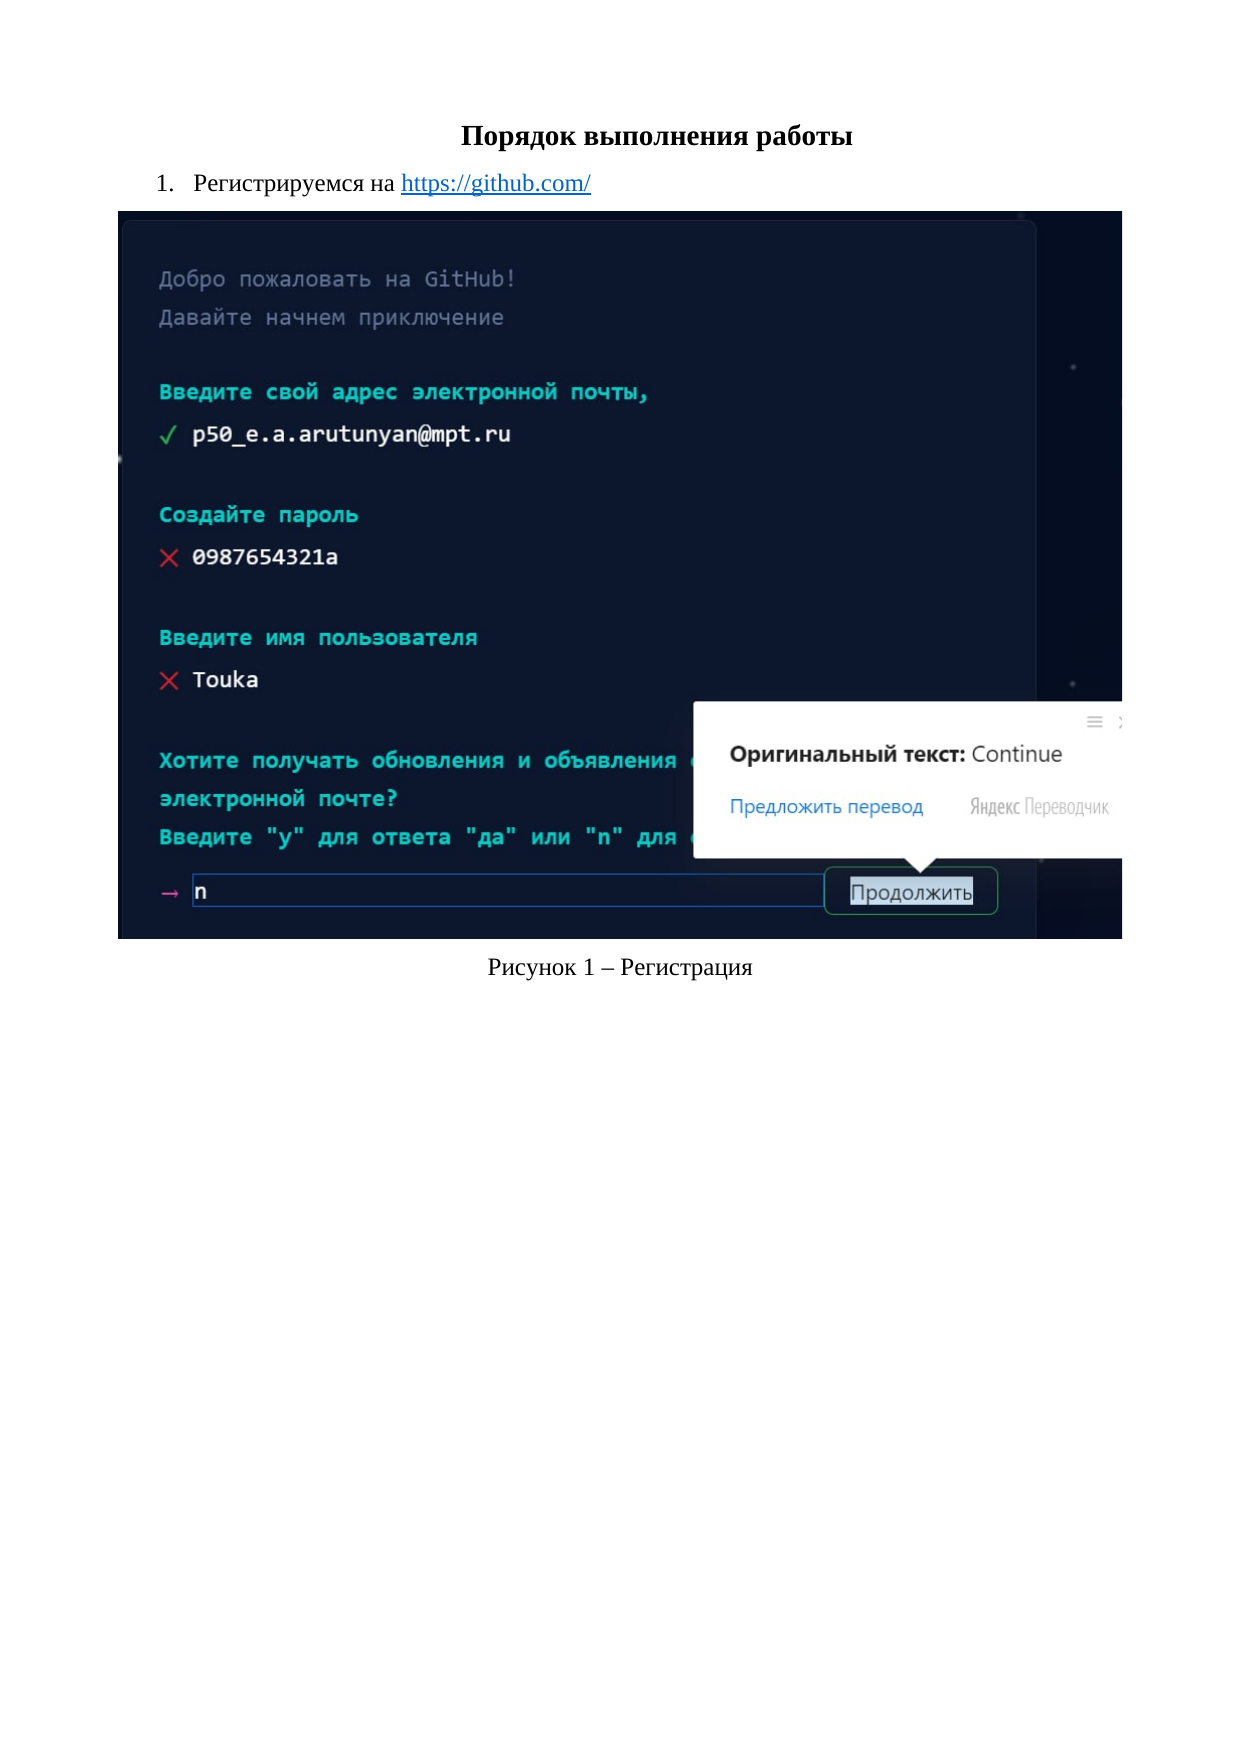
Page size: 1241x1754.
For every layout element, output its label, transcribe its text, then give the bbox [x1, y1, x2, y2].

list Регистрируемся на https://github.com/ [156, 168, 1122, 197]
picture [118, 211, 1123, 939]
text Порядок выполнения работы [118, 118, 1122, 152]
